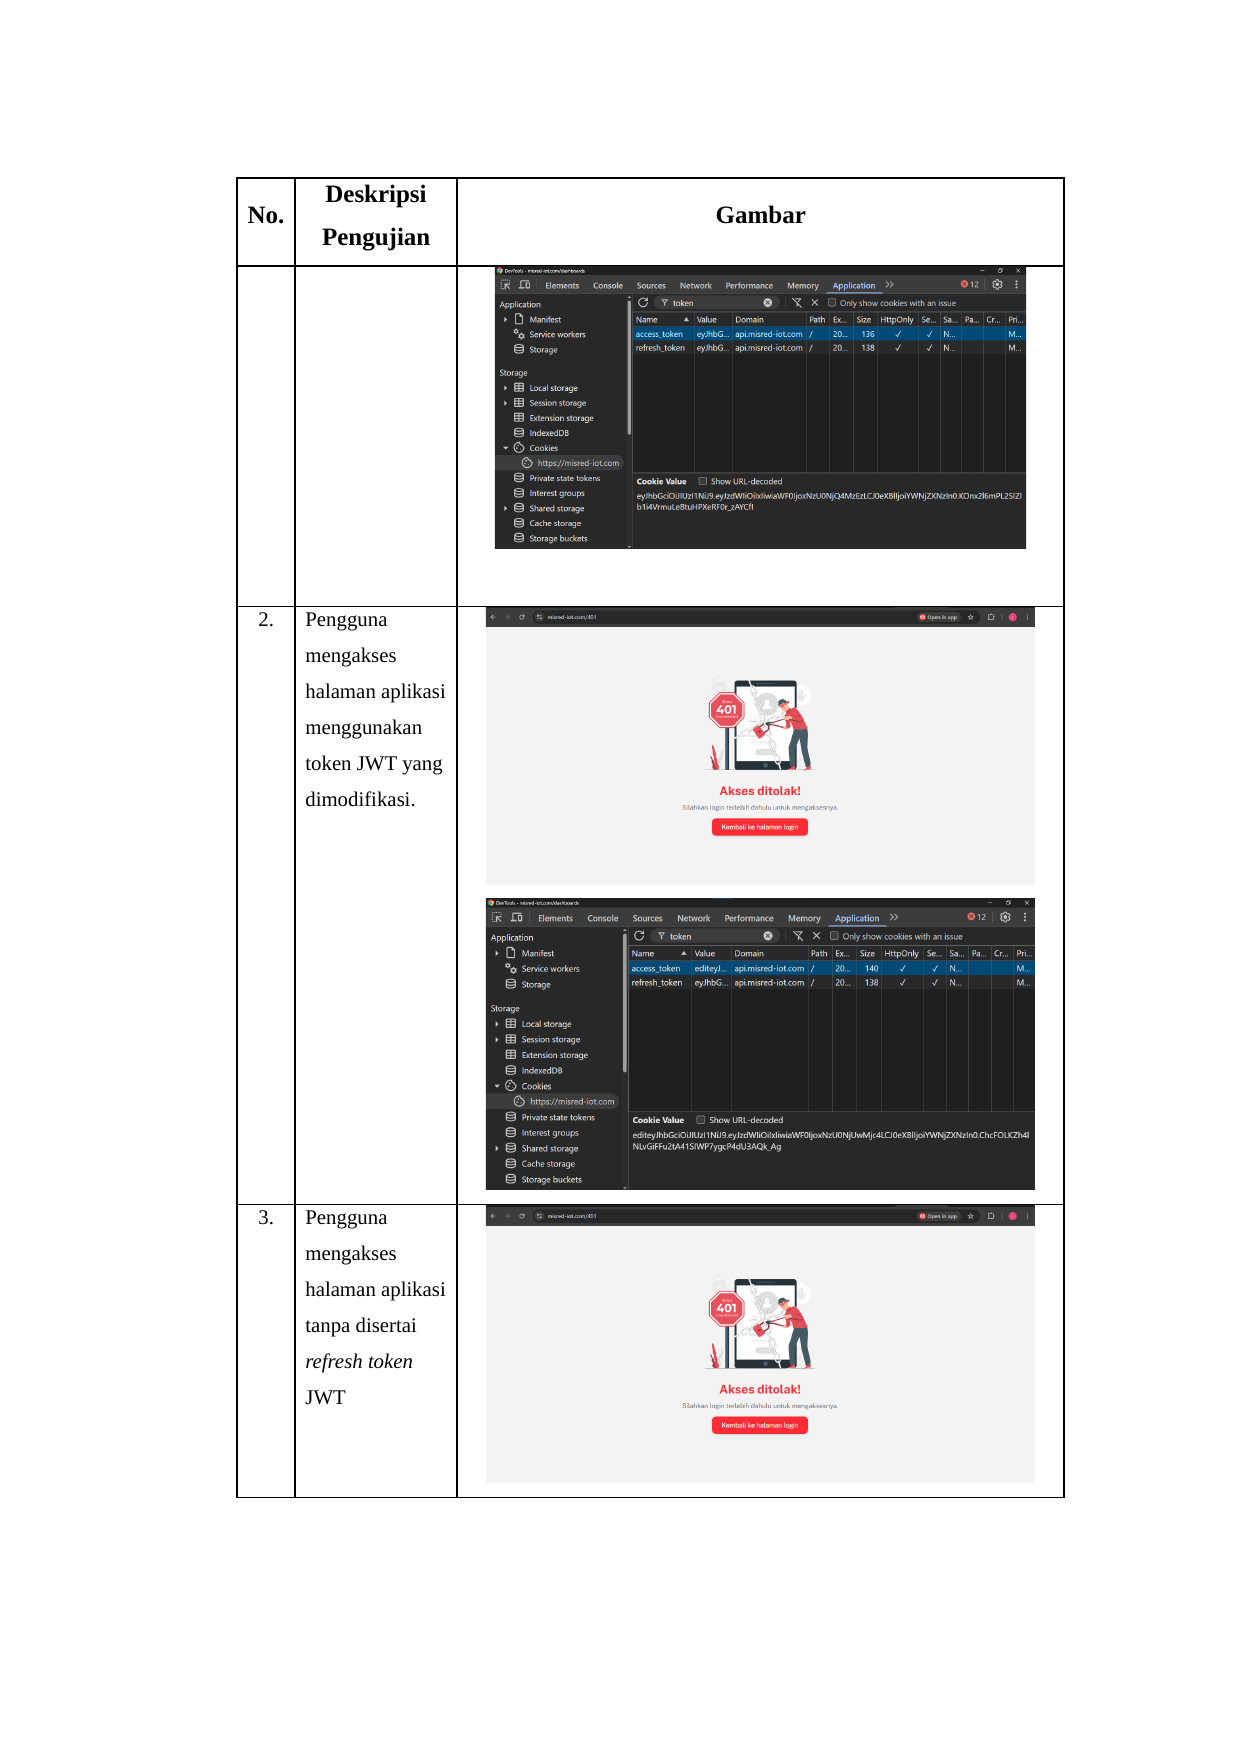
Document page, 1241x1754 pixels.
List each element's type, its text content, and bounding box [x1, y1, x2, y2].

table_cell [296, 1205, 456, 1497]
table_header No. [238, 179, 294, 265]
table_cell 2. [238, 607, 294, 1203]
picture [485, 1205, 1035, 1483]
picture [485, 898, 1035, 1190]
table_header Deskripsi Pengujian [296, 179, 456, 265]
table_cell [458, 267, 1063, 606]
table_cell 3. [238, 1205, 294, 1497]
table_header Gambar [458, 179, 1063, 265]
table_cell 1. [238, 267, 294, 606]
table_cell Pengguna mengakses halaman aplikasi menggunakan token JWT yang dimodifikasi. [296, 607, 456, 1203]
picture [485, 607, 1035, 885]
table_cell [458, 607, 1063, 1203]
table_cell [458, 1205, 1063, 1497]
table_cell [296, 267, 456, 606]
picture [494, 266, 1027, 549]
